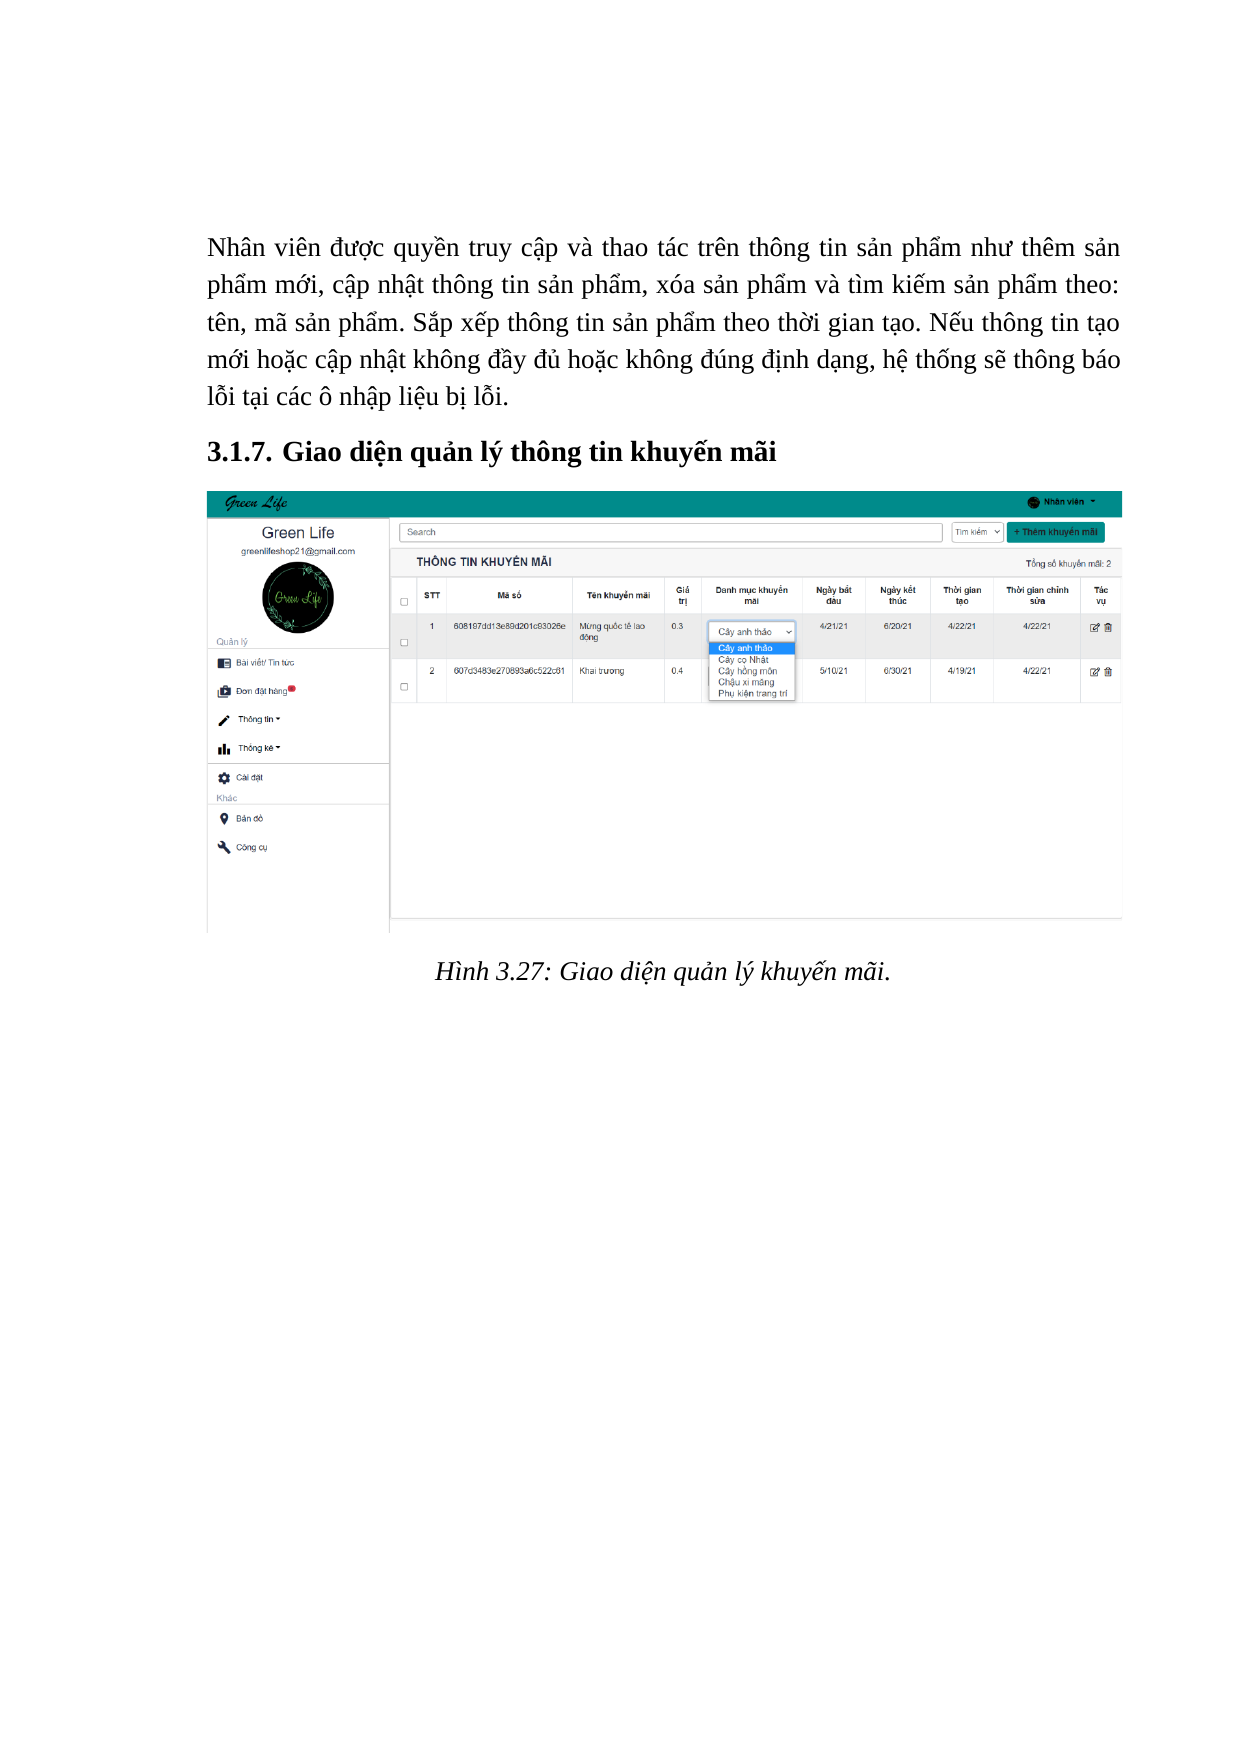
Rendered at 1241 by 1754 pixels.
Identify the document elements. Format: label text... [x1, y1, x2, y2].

text Hình 3.27: Giao diện quản lý khuyến mãi. [207, 956, 1122, 987]
list Giao diện quản lý thông tin khuyến mãi [207, 434, 1122, 468]
picture [206, 491, 1123, 933]
text Nhân viên được quyền truy cập và thao tác trên thông tin sản phẩm như thêm sản phẩm mới, cập nhật thông tin sản phẩm, xóa sản phẩm và tìm kiếm sản phẩm theo: tên, mã sản phẩm. Sắp xếp thông tin sản phẩm theo thời gian tạo. Nếu thông tin tạo mới hoặc cập nhật không đầy đủ hoặc không đúng định dạng, hệ thống sẽ thông báo lỗi tại các ô nhập liệu bị lỗi. [207, 231, 1122, 411]
